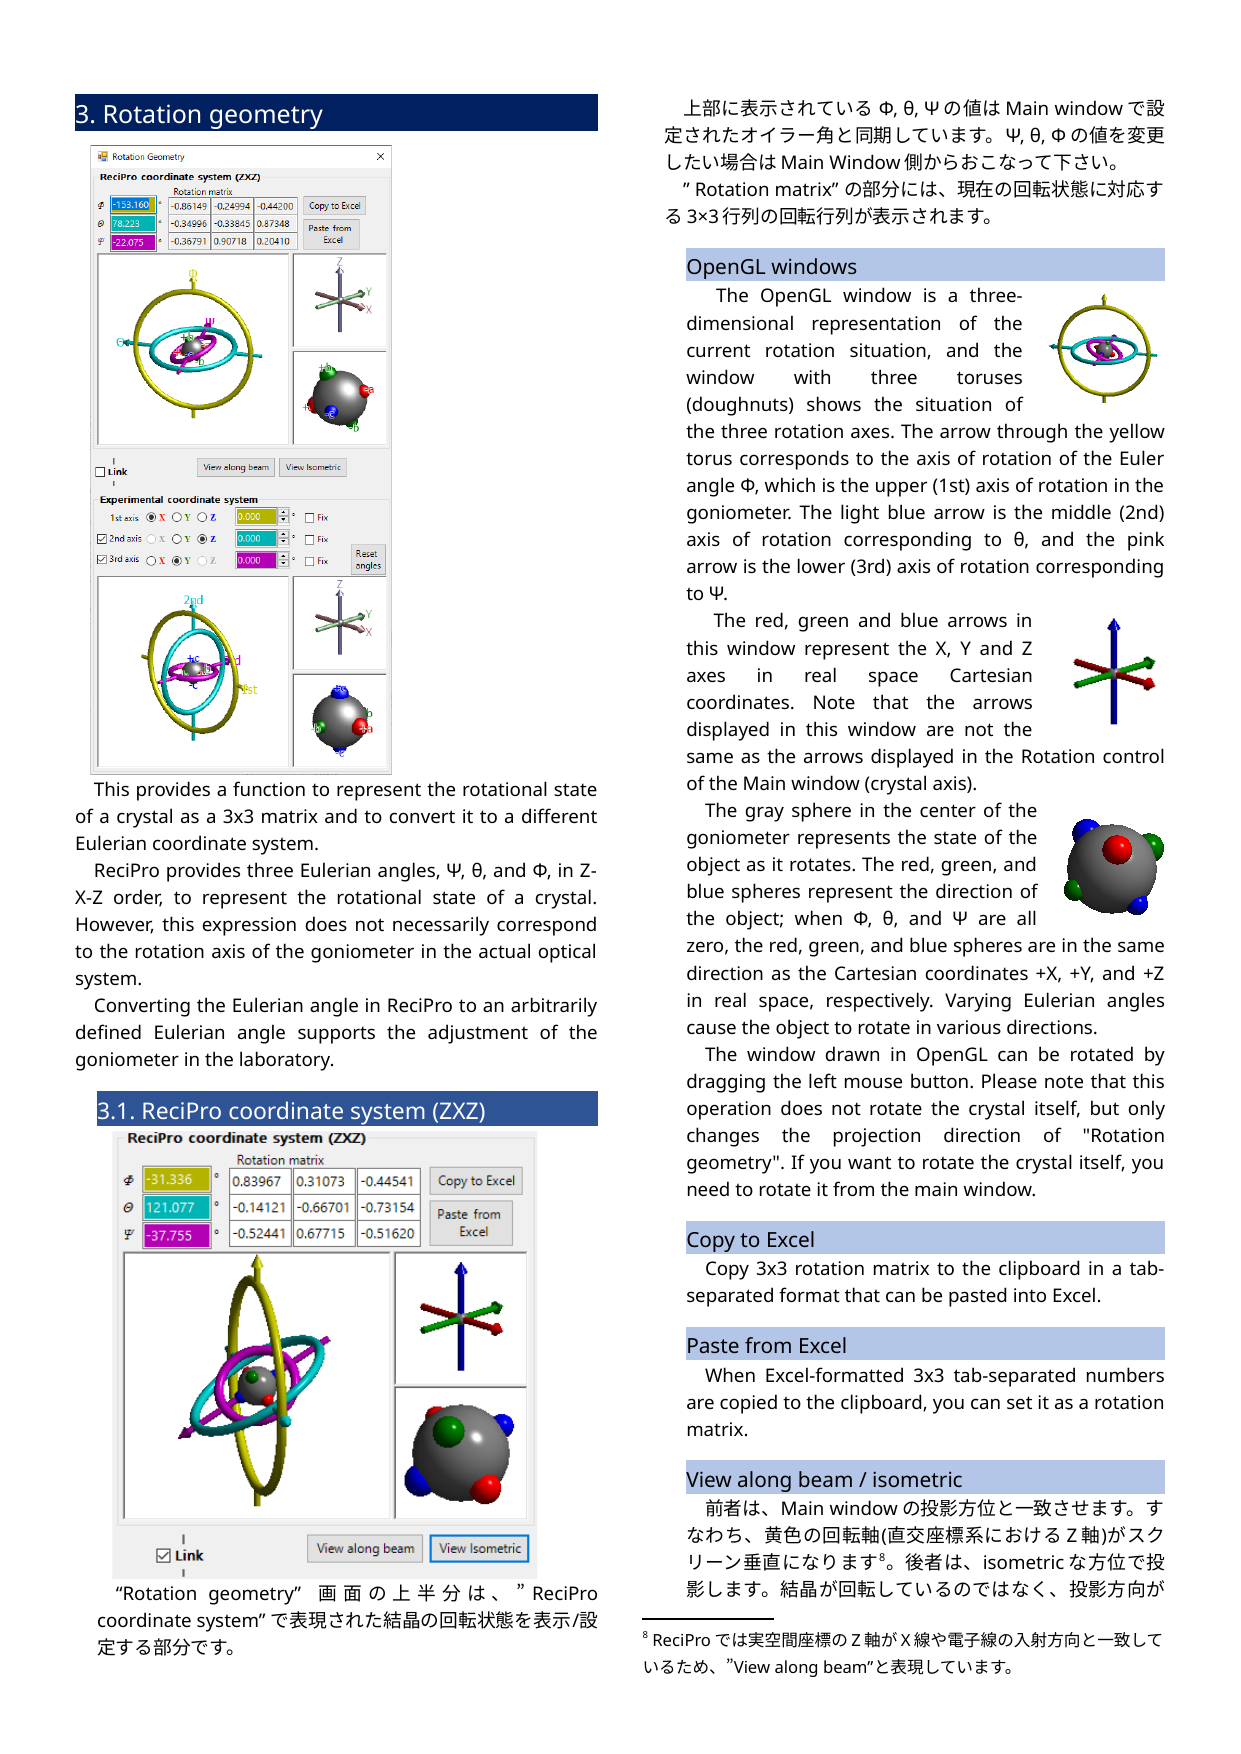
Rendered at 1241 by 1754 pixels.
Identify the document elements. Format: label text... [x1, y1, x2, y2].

text When Excel-formatted 3x3 tab-separated numbers are copied to the clipboard, you can set it as a rotation matrix. [686, 1360, 1165, 1442]
text The red, green and blue arrows in this window represent the X, Y and Z axes in real space Cartesian coordinates. Note that the arrows displayed in this window are not the same as the arrows displayed in the Rotation control of the Main window (crystal axis). [686, 606, 1165, 796]
picture [112, 1131, 538, 1579]
text ReciPro provides three Eulerian angles, Ψ, θ, and Φ, in Z-X-Z order, to represent the rotational state of a crystal. However, this expression does not necessarily correspond to the rotation axis of the goniometer in the actual optical system. [75, 856, 598, 991]
text The gray sphere in the center of the goniometer represents the state of the object as it rotates. The red, green, and blue spheres represent the direction of the object; when Φ, θ, and Ψ are all zero, the red, green, and blue spheres are in the same direction as the Cartesian coordinates +X, +Y, and +Z in real space, respectively. Varying Eulerian angles cause the object to rotate in various directions. [686, 796, 1165, 1039]
subtitle 3. Rotation geometry [75, 94, 598, 131]
picture [1051, 617, 1166, 736]
text Copy 3x3 rotation matrix to the clipboard in a tab-separated format that can be pasted into Excel. [686, 1254, 1165, 1308]
text ” Rotation matrix” の部分には、現在の回転状態に対応する3×3行列の回転行列が表示されます。 [664, 175, 1165, 229]
picture [1041, 287, 1166, 408]
text The OpenGL window is a three-dimensional representation of the current rotation situation, and the window with three toruses (doughnuts) shows the situation of the three rotation axes. The arrow through the yellow torus corresponds to the axis of rotation of the Euler angle Φ, which is the upper (1st) axis of rotation in the goniometer. The light blue arrow is the middle (2nd) axis of rotation corresponding to θ, and the pink arrow is the lower (3rd) axis of rotation corresponding to Ψ. [686, 281, 1165, 606]
subtitle View along beam / isometric [686, 1460, 1165, 1494]
subtitle Copy to Excel [686, 1221, 1165, 1254]
text 前者は、Main windowの投影方位と一致させます。すなわち、黄色の回転軸(直交座標系におけるZ軸)がスクリーン垂直になります。後者は、isometricな方位で投影します。結晶が回転しているのではなく、投影方向が回転しているだけであるといことにご注意ください。 [686, 1494, 1165, 1602]
text Converting the Eulerian angle in ReciPro to an arbitrarily defined Eulerian angle supports the adjustment of the goniometer in the laboratory. [75, 991, 598, 1072]
picture [1056, 809, 1166, 920]
text 上部に表示されているΦ, θ, Ψの値はMain windowで設定されたオイラー角と同期しています。Ψ, θ, Φの値を変更したい場合はMain Window側からおこなって下さい。 [664, 94, 1165, 175]
subtitle Paste from Excel [686, 1327, 1165, 1360]
picture [90, 145, 392, 775]
subtitle OpenGL windows [686, 248, 1165, 281]
text The window drawn in OpenGL can be rotated by dragging the left mouse button. Please note that this operation does not rotate the crystal itself, but only changes the projection direction of "Rotation geometry". If you want to rotate the crystal itself, you need to rotate it from the main window. [686, 1039, 1165, 1202]
subtitle 3.1. ReciPro coordinate system (ZXZ) [97, 1091, 598, 1126]
